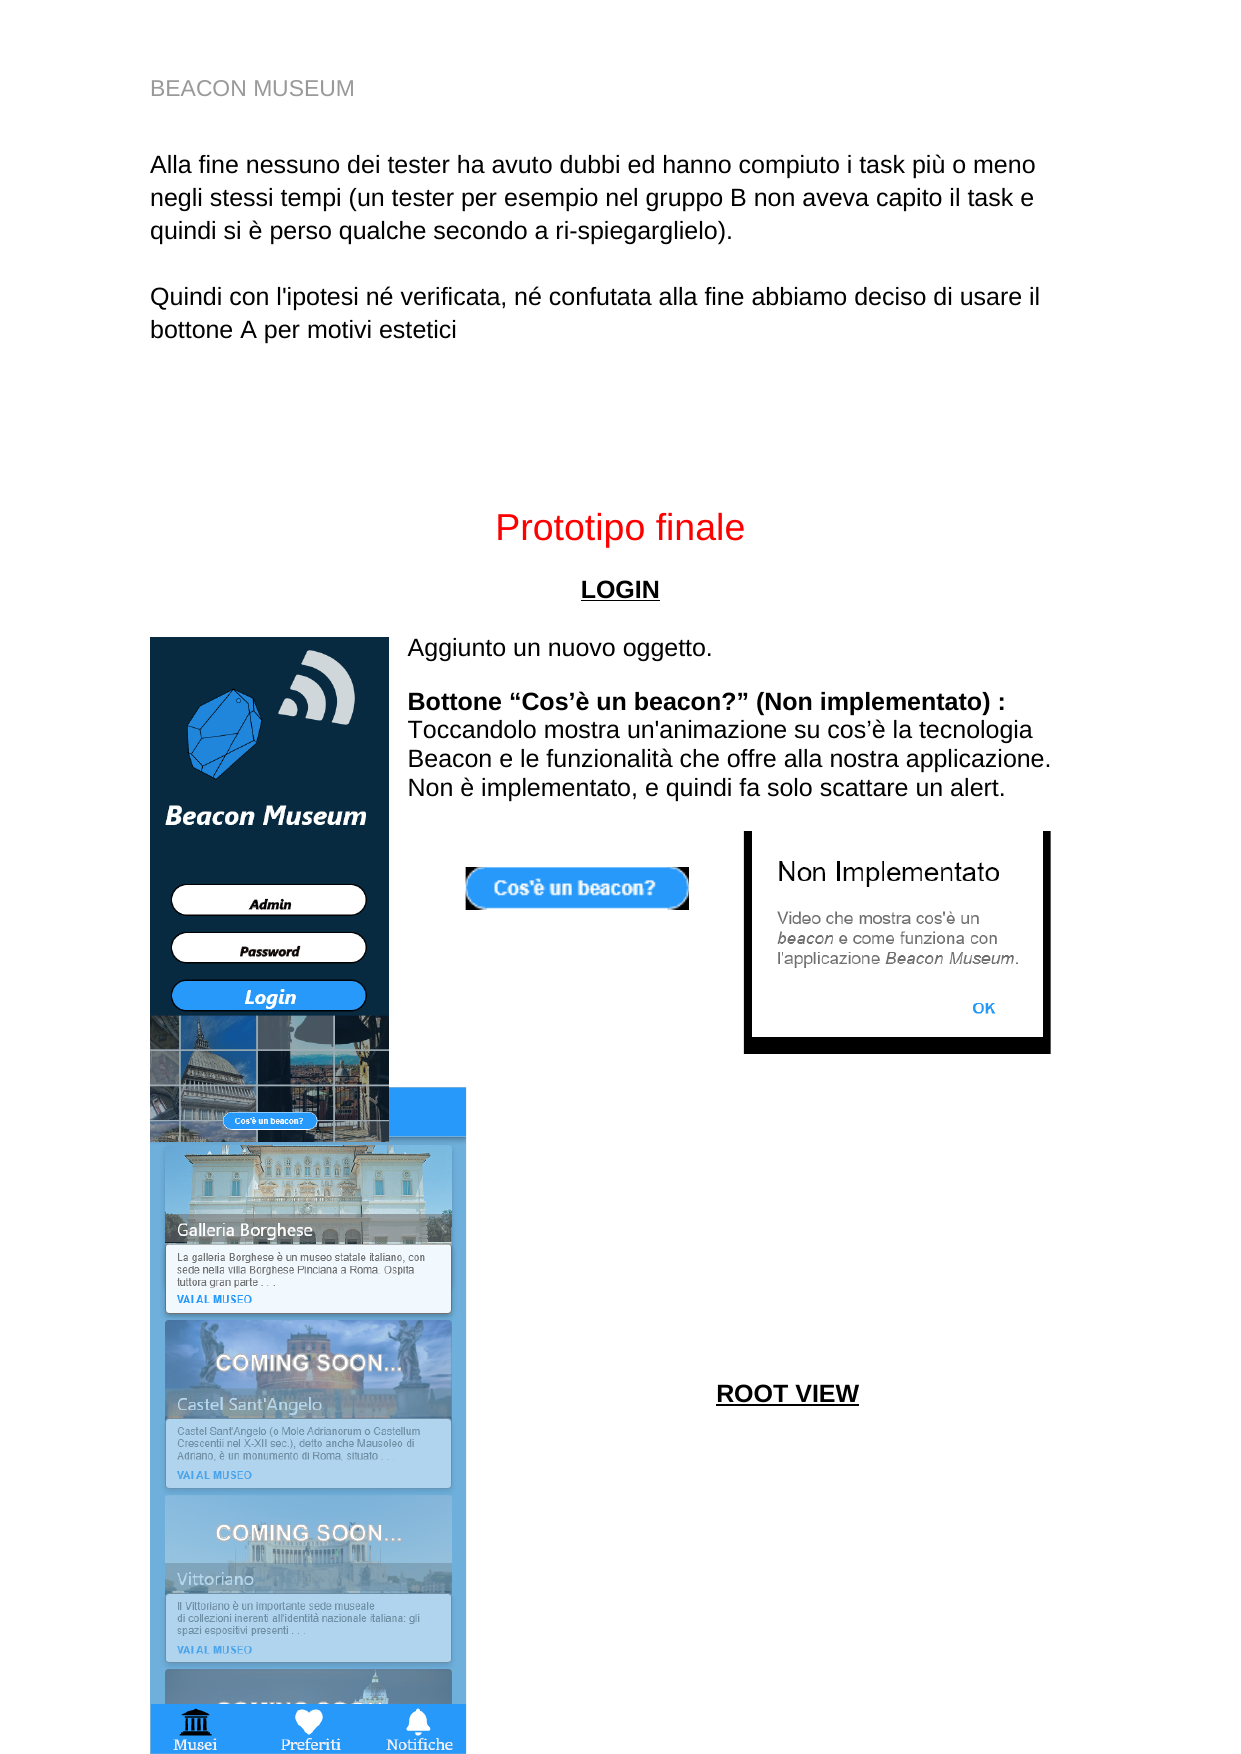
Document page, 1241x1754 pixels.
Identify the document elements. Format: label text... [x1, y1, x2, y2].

text Prototipo finale [150, 505, 1090, 575]
text Aggiunto un nuovo oggetto. [150, 633, 1090, 661]
text LOGIN [150, 575, 1090, 603]
text Bottone “Cos’è un beacon?” (Non implementato) : Toccandolo mostra un'animazione su cos’è la tecnologia Beacon e le funzionalità che offre alla nostra applicazione. Non è implementato, e quindi fa solo scattare un alert. [389, 686, 1090, 801]
picture [465, 867, 689, 910]
text ROOT VIEW [467, 1379, 1090, 1408]
text Alla fine nessuno dei tester ha avuto dubbi ed hanno compiuto i task più o meno negli stessi tempi (un tester per esempio nel gruppo B non aveva capito il task e quindi si è perso qualche secondo a ri-spiegarglielo). [150, 150, 1090, 245]
text Quindi con l'ipotesi né verificata, né confutata alla fine abbiamo deciso di usare il bottone A per motivi estetici [150, 282, 1090, 344]
picture [150, 637, 467, 1754]
picture [743, 831, 1051, 1054]
